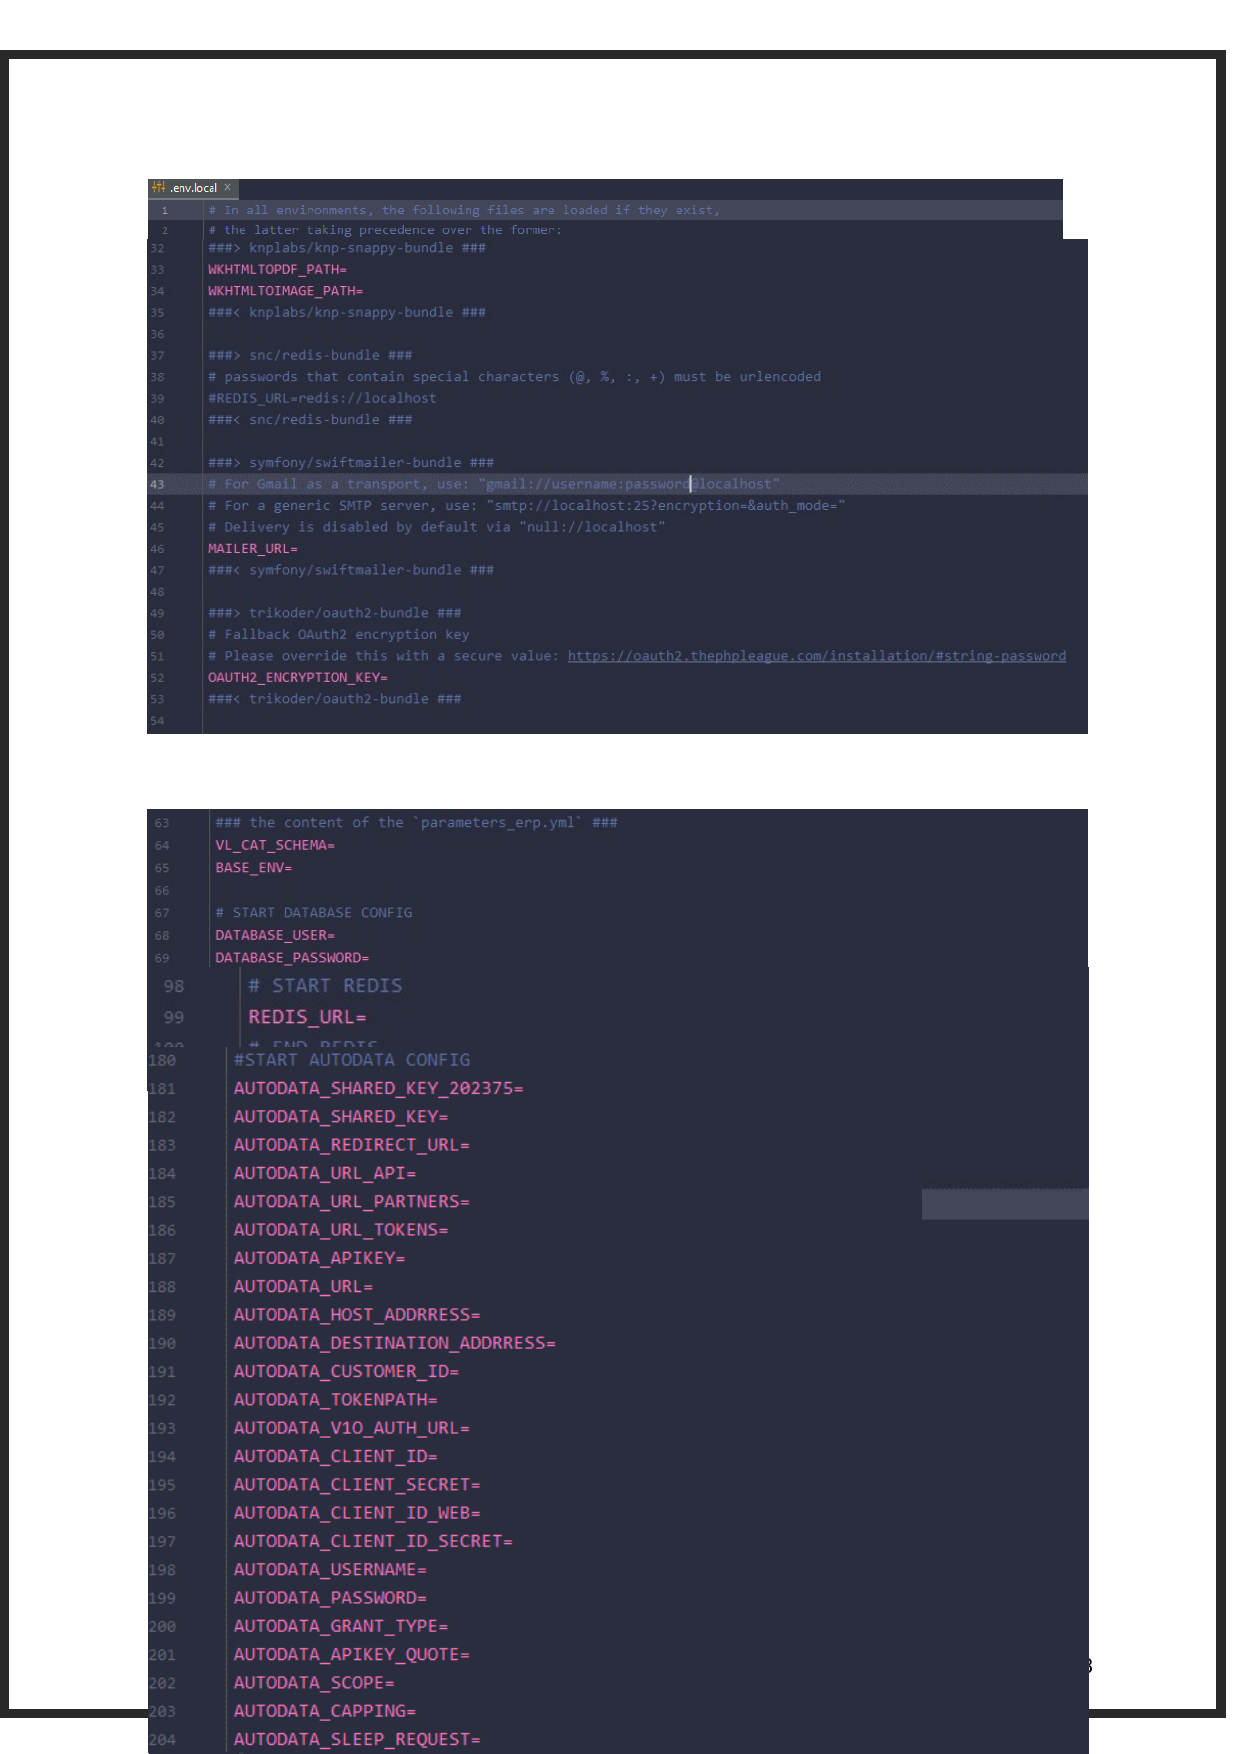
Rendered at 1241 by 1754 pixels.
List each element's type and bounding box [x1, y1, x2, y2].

picture [147, 179, 1088, 734]
picture [147, 809, 1089, 1754]
